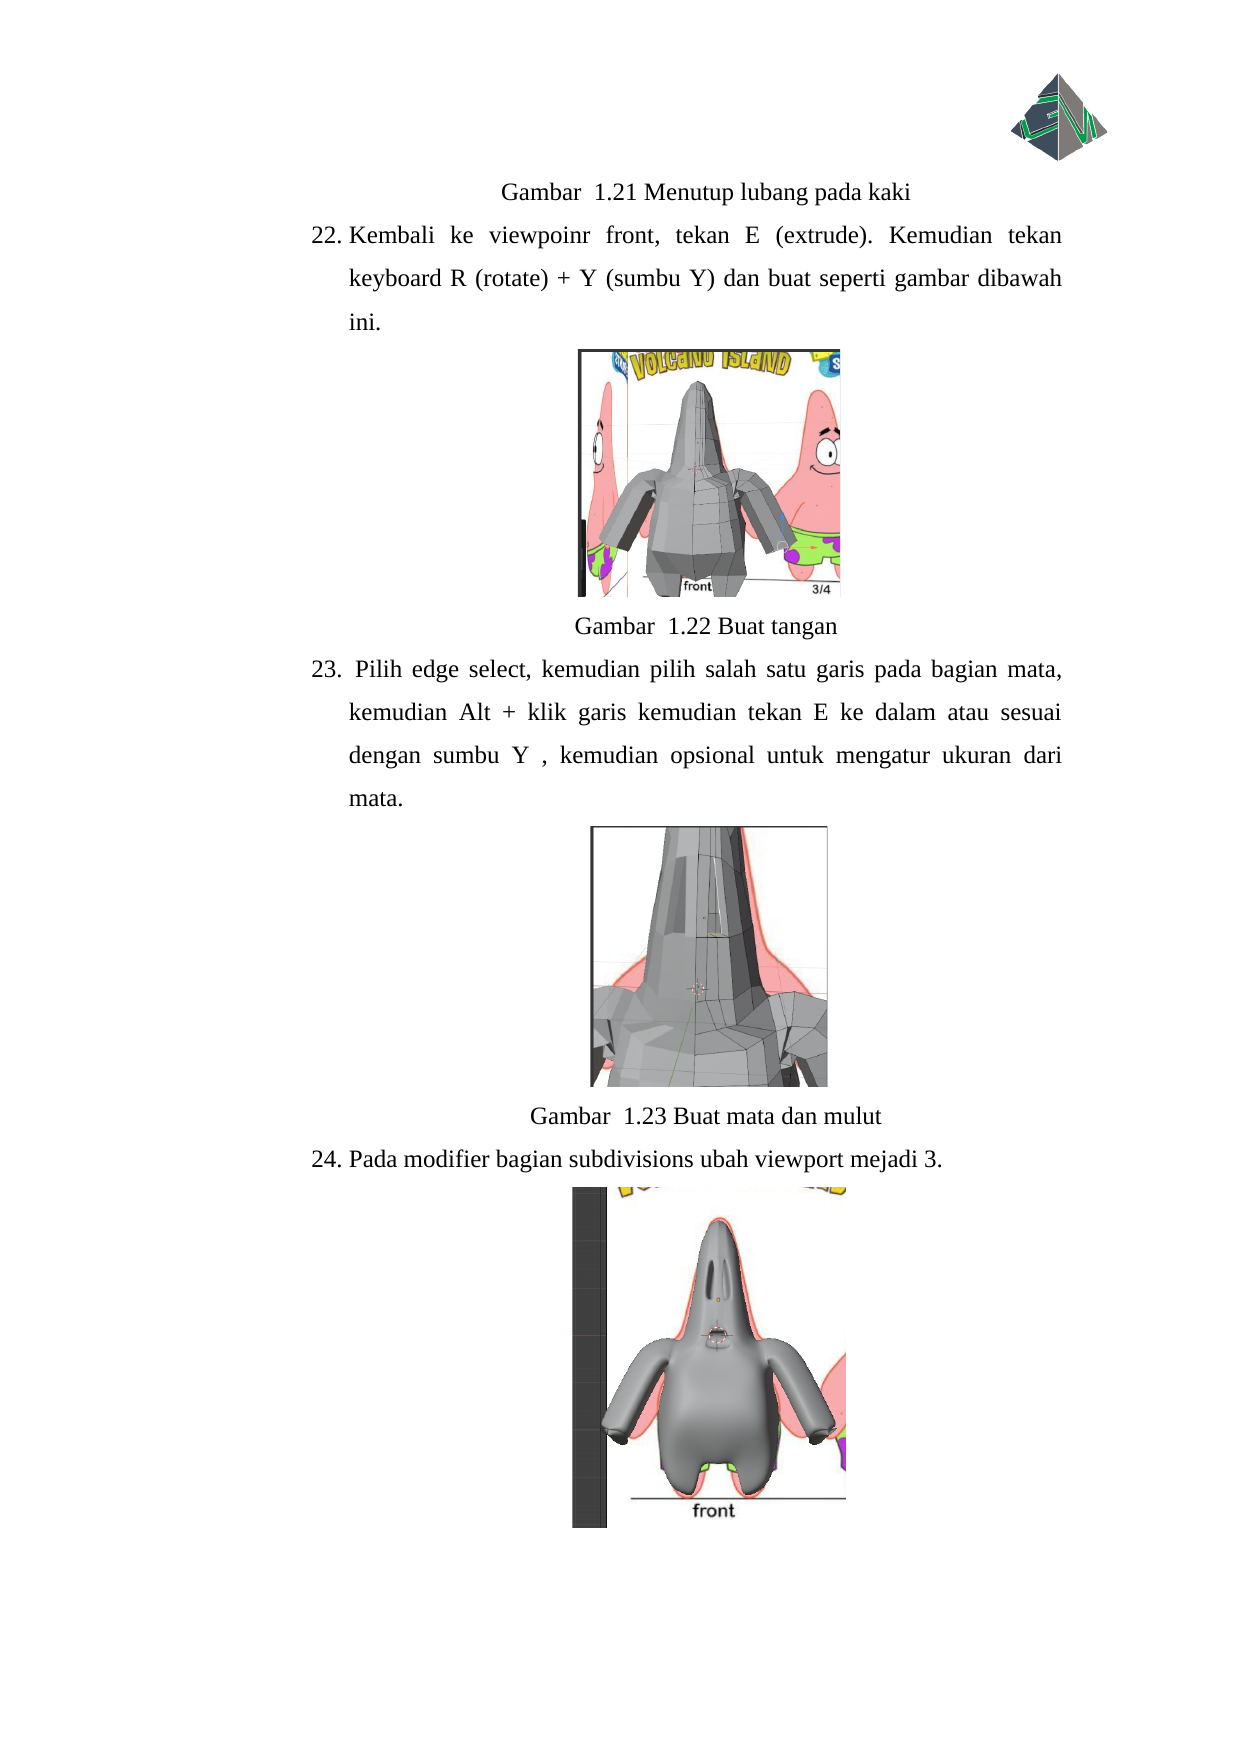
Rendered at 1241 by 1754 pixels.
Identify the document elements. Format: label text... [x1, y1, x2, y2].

list Kembali ke viewpoinr front, tekan E (extrude). Kemudian tekan keyboard R (rotate) + Y (sumbu Y) dan buat seperti gambar dibawah ini. [311, 220, 1063, 335]
subtitle 1.23 Buat mata dan mulut [349, 1101, 1063, 1129]
list Pilih edge select, kemudian pilih salah satu garis pada bagian mata, kemudian Alt + klik garis kemudian tekan E ke dalam atau sesuai dengan sumbu Y , kemudian opsional untuk mengatur ukuran dari mata. [311, 654, 1063, 812]
list Pada modifier bagian subdivisions ubah viewport mejadi 3. [311, 1144, 1063, 1173]
picture [572, 1187, 846, 1528]
picture [1010, 73, 1108, 161]
subtitle 1.22 Buat tangan [349, 611, 1063, 640]
picture [577, 349, 841, 597]
subtitle 1.21 Menutup lubang pada kaki [349, 177, 1063, 206]
picture [590, 826, 828, 1087]
